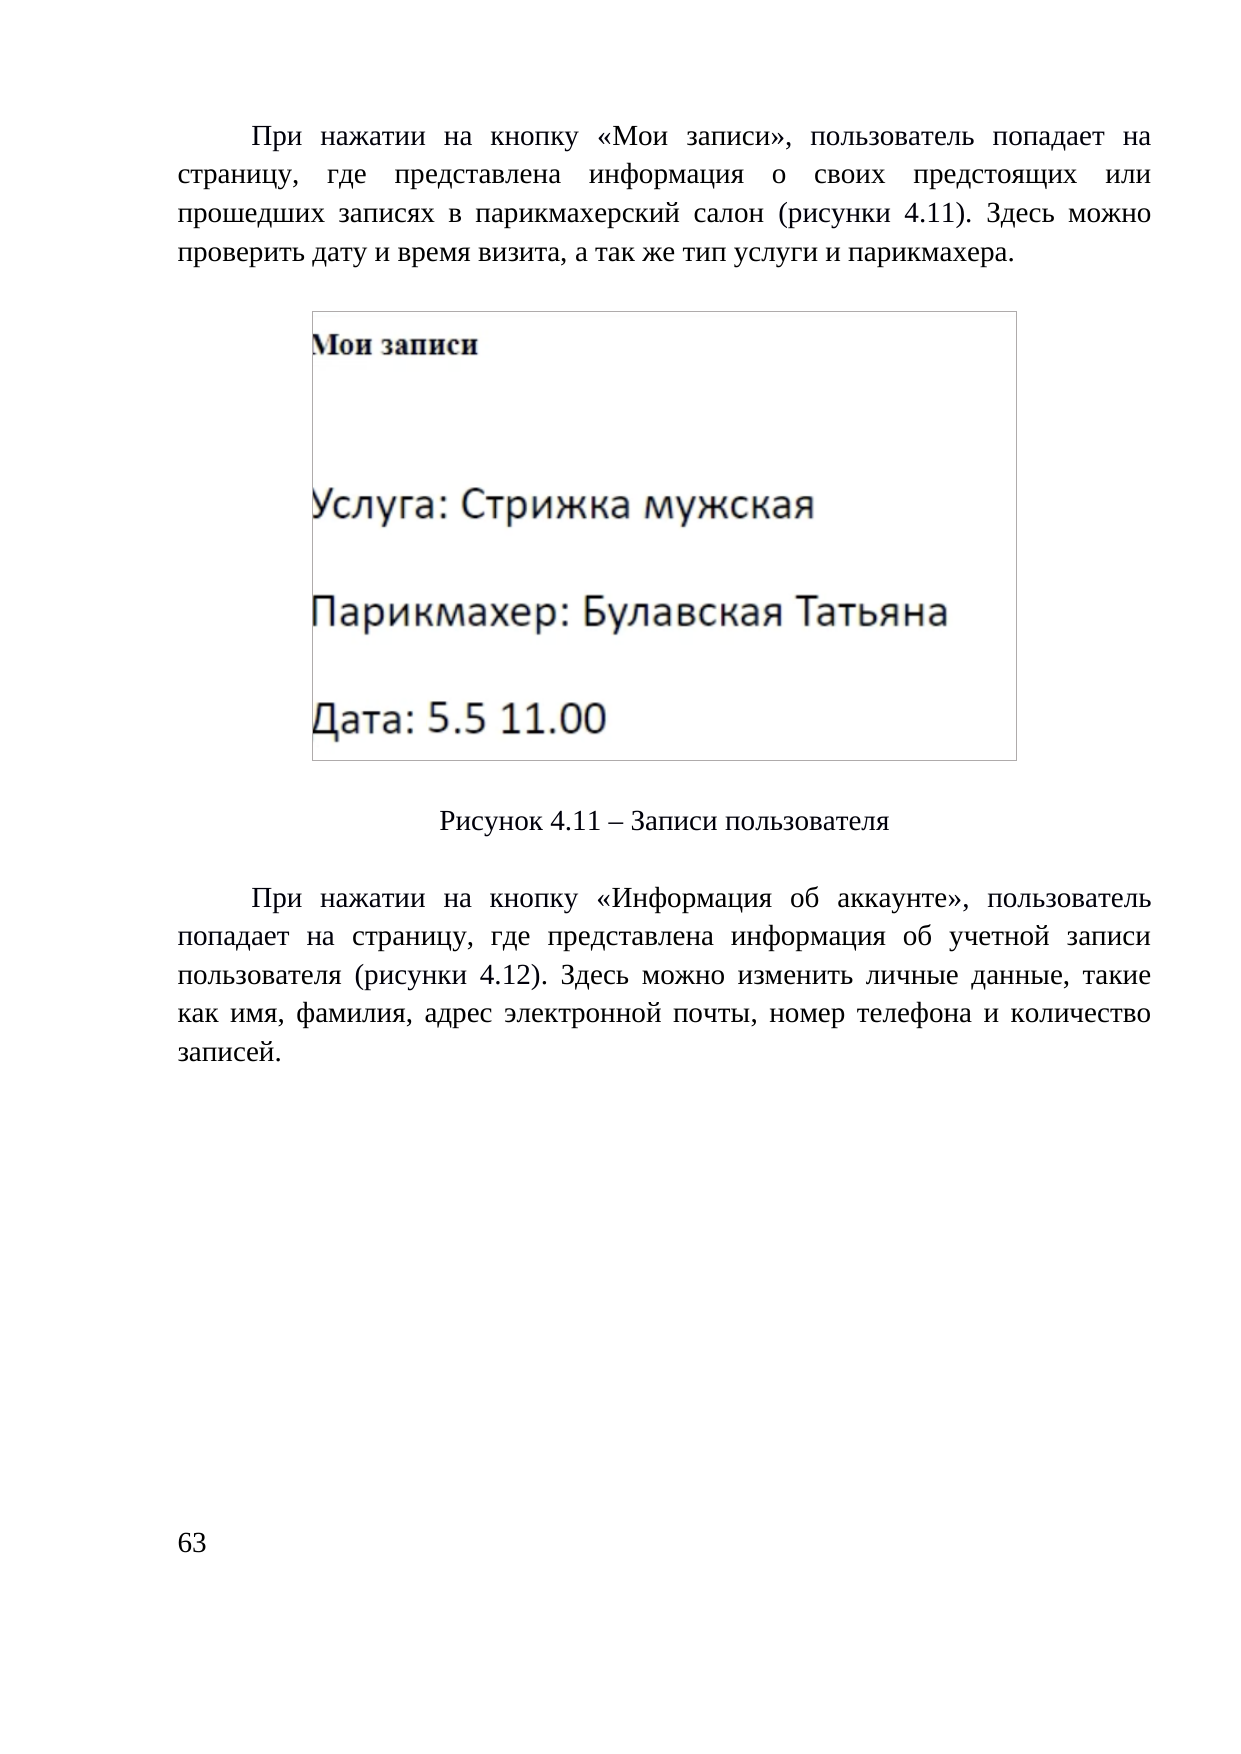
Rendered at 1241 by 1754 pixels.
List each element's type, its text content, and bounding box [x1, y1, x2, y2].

list Рисунок 4.11 – Записи пользователя [177, 803, 1152, 836]
list При нажатии на кнопку «Мои записи», пользователь попадает на страницу, где представлена информация о своих предстоящих или прошедших записях в парикмахерский салон (рисунки 4.11). Здесь можно проверить дату и время визита, а так же тип услуги и парикмахера. [177, 118, 1152, 267]
picture [313, 312, 1016, 760]
list При нажатии на кнопку «Информация об аккаунте», пользователь попадает на страницу, где представлена информация об учетной записи пользователя (рисунки 4.12). Здесь можно изменить личные данные, такие как имя, фамилия, адрес электронной почты, номер телефона и количество записей. [177, 880, 1152, 1068]
